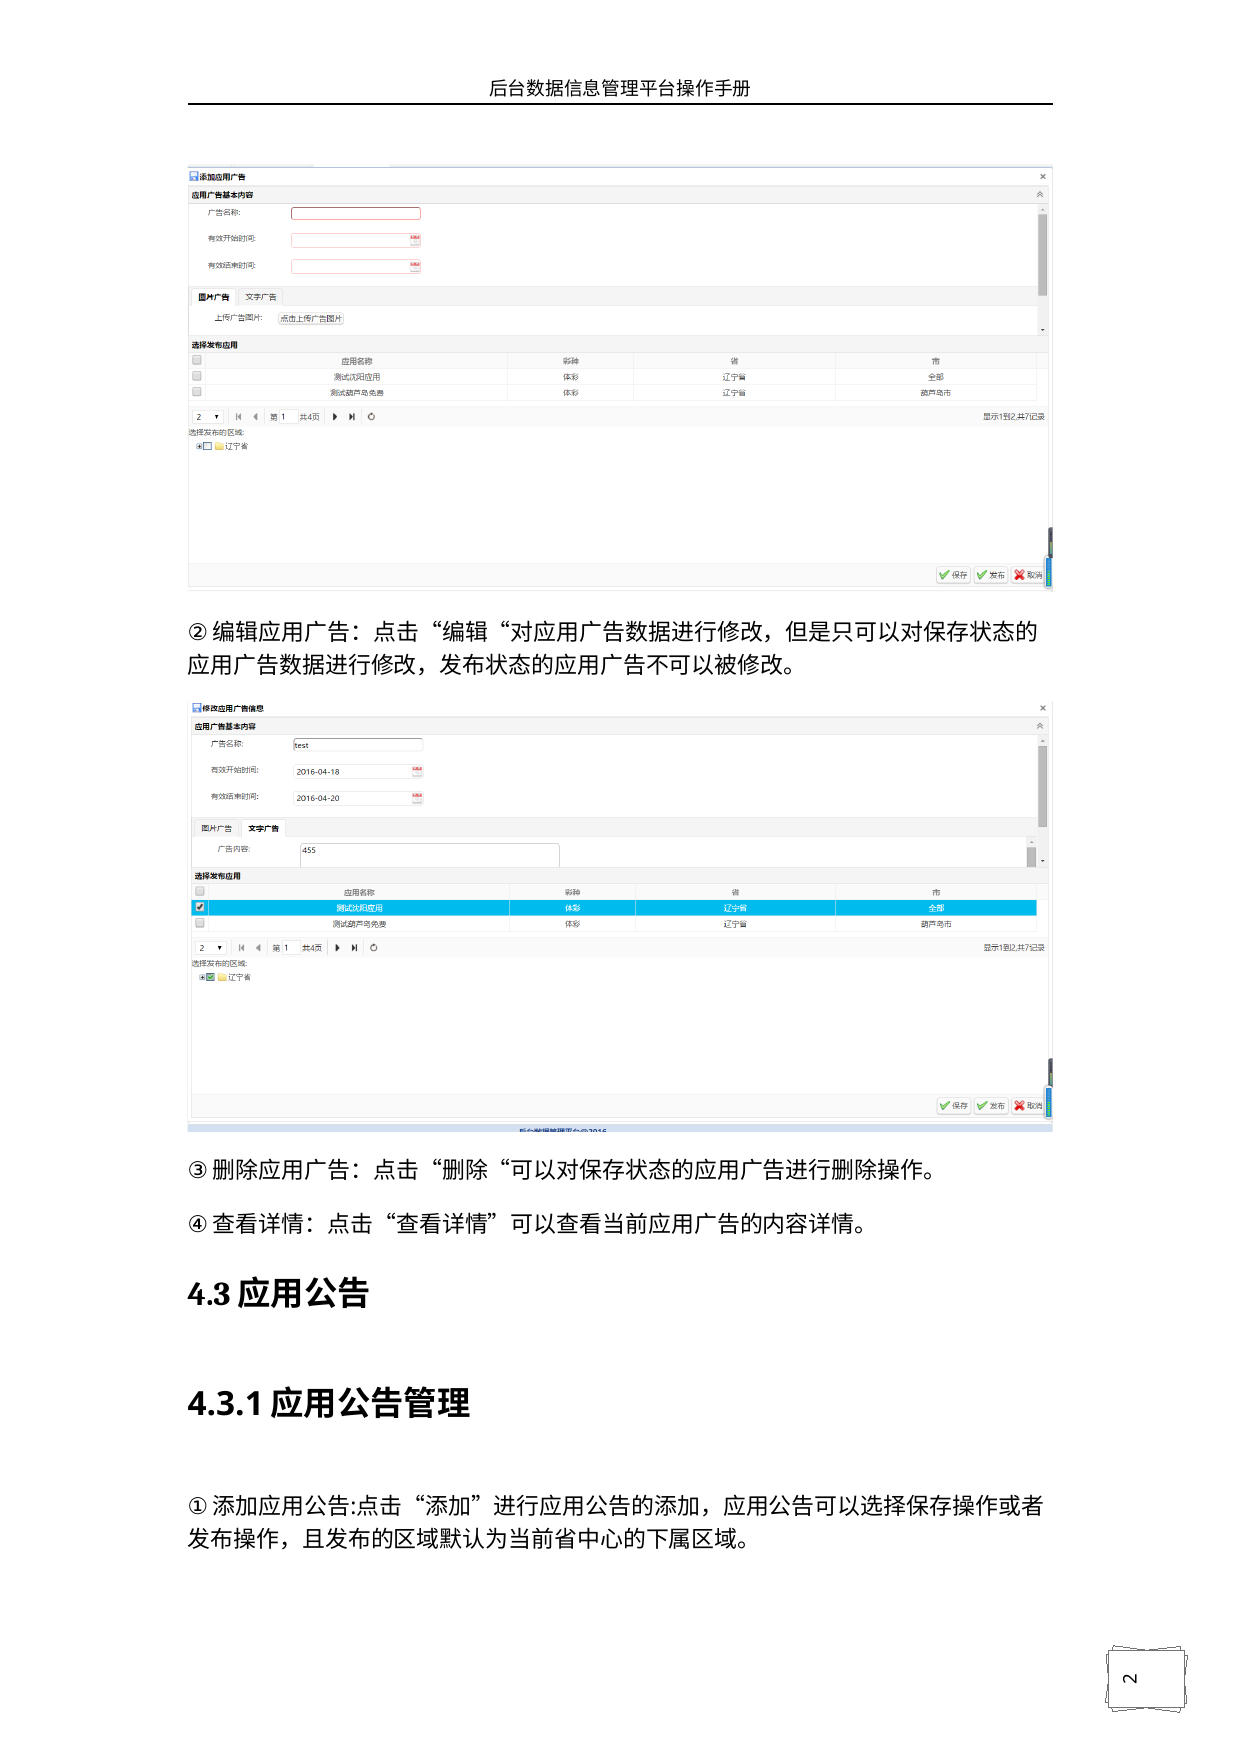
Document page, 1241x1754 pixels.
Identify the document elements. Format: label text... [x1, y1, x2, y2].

picture [187, 164, 1053, 593]
subtitle 4.3.1应用公告管理 [187, 1377, 1053, 1426]
text ④查看详情：点击“查看详情”可以查看当前应用广告的内容详情。 [187, 1206, 1053, 1239]
text ②编辑应用广告：点击“编辑“对应用广告数据进行修改，但是只可以对保存状态的应用广告数据进行修改，发布状态的应用广告不可以被修改。 [187, 613, 1053, 680]
text ①添加应用公告:点击“添加”进行应用公告的添加，应用公告可以选择保存操作或者发布操作，且发布的区域默认为当前省中心的下属区域。 [187, 1488, 1053, 1554]
text ③删除应用广告：点击“删除“可以对保存状态的应用广告进行删除操作。 [187, 1152, 1053, 1185]
subtitle 4.3应用公告 [187, 1267, 1053, 1315]
picture [187, 701, 1053, 1132]
